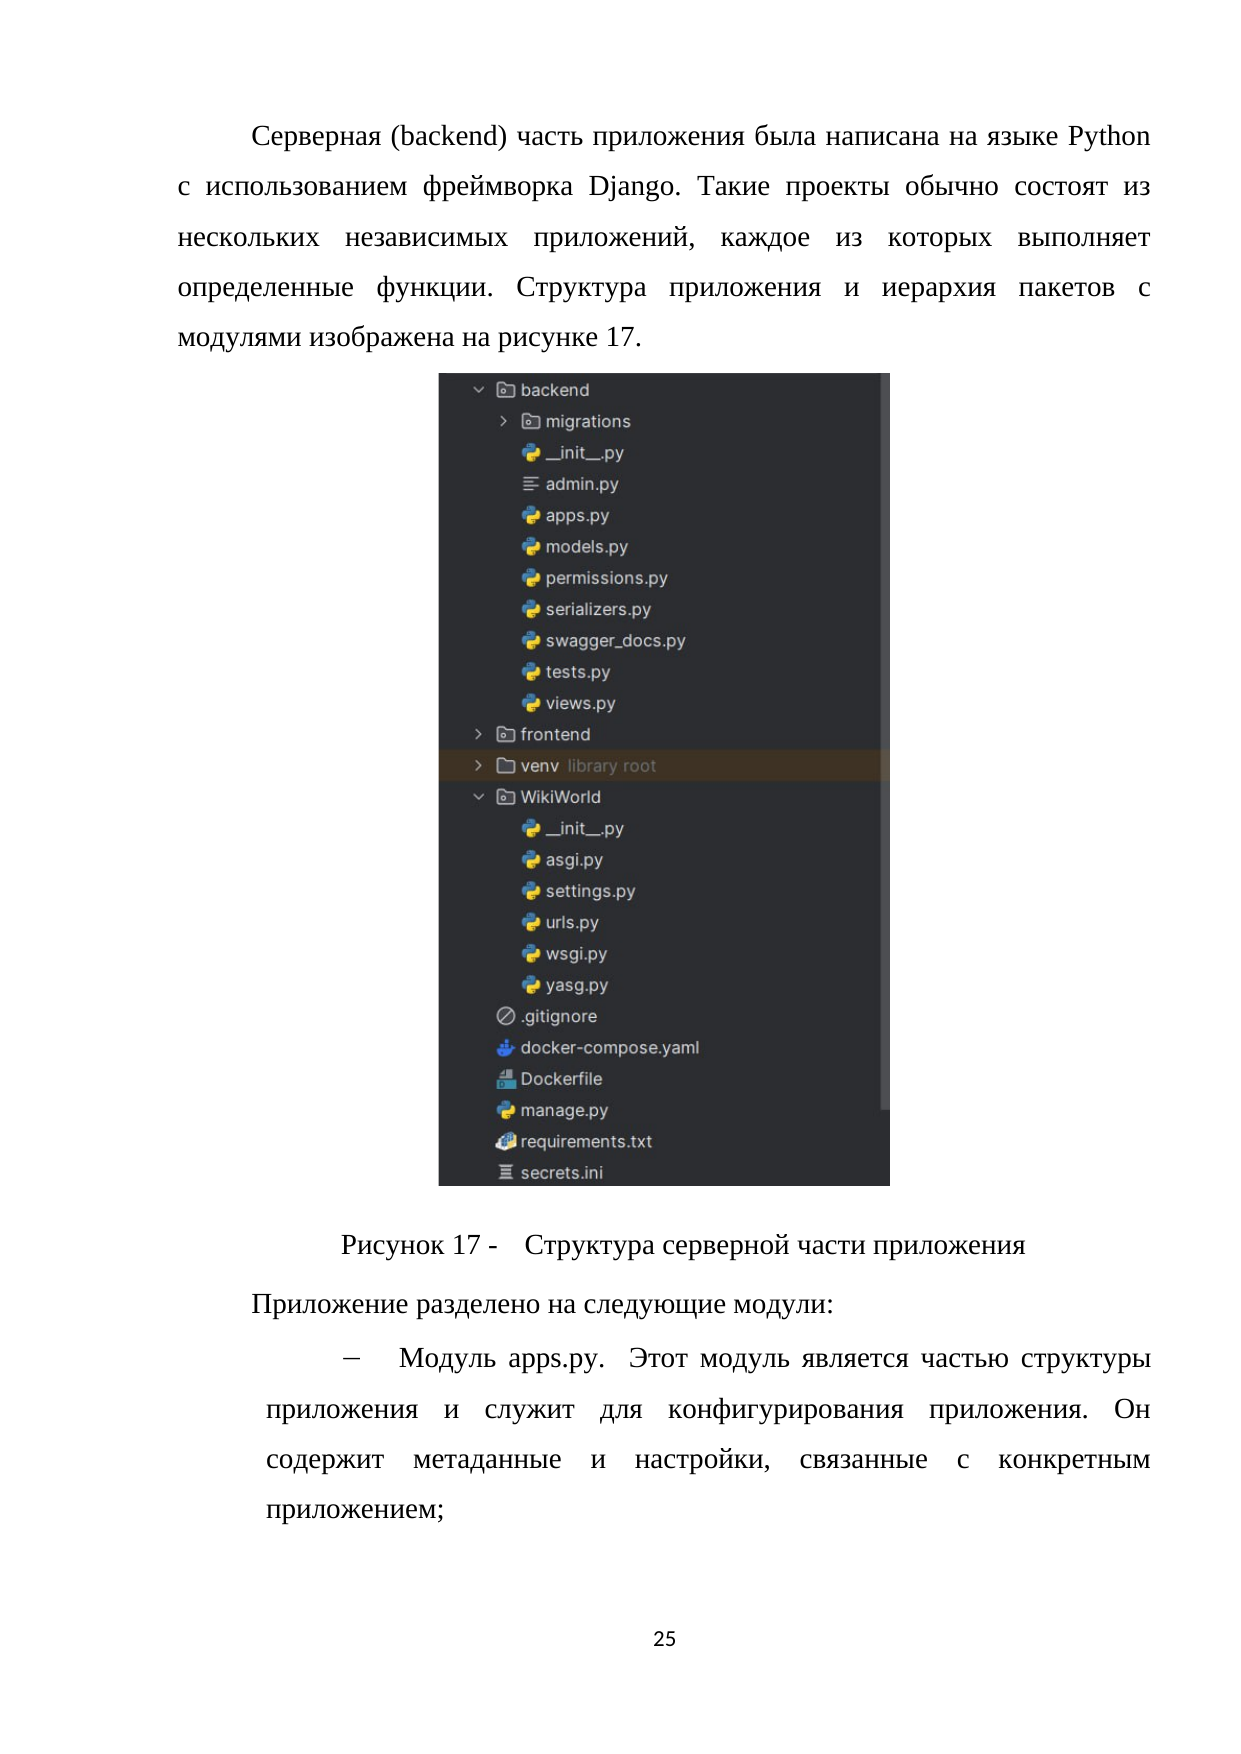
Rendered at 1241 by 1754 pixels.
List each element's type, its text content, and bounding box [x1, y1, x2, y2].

text Структура серверной части приложения [215, 1227, 1152, 1261]
text Серверная (backend) часть приложения была написана на языке Python с использованием фреймворка Django. Такие проекты обычно состоят из нескольких независимых приложений, каждое из которых выполняет определенные функции. Структура приложения и иерархия пакетов с модулями изображена на рисунке 17. [177, 118, 1152, 353]
text Приложение разделено на следующие модули: [177, 1286, 1152, 1319]
picture [438, 373, 890, 1186]
text Модуль apps.py. Этот модуль является частью структуры приложения и служит для конфигурирования приложения. Он содержит метаданные и настройки, связанные с конкретным приложением; [266, 1341, 1152, 1525]
